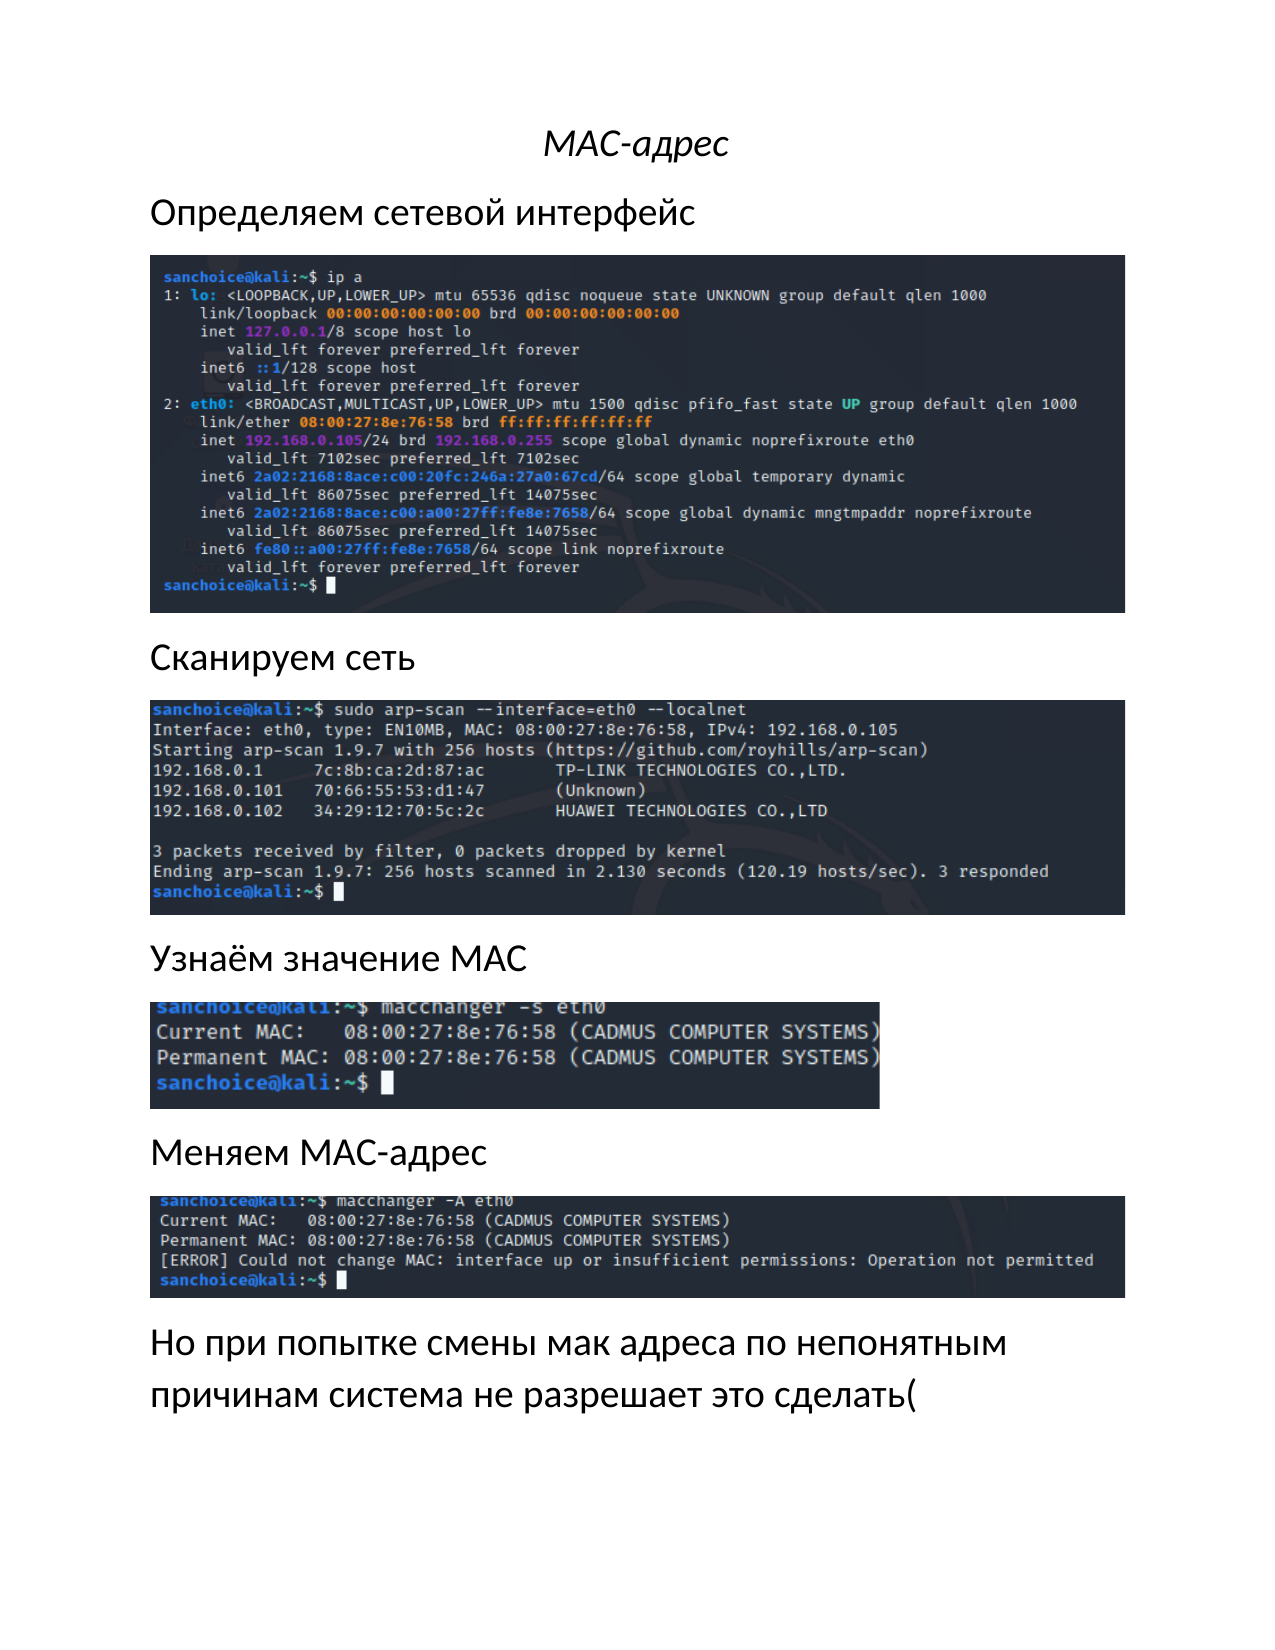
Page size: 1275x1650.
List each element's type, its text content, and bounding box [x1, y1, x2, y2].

text Меняем MAC-адрес [150, 1127, 1125, 1176]
text Узнаём значение MAC [150, 933, 1125, 982]
picture [150, 700, 1125, 915]
picture [150, 1196, 1125, 1298]
text Но при попытке смены мак адреса по непонятным причинам система не разрешает это сделать( [150, 1317, 1125, 1417]
picture [150, 255, 1125, 613]
text Определяем сетевой интерфейс [150, 187, 1125, 235]
picture [150, 1002, 880, 1109]
text MAC-адрес [150, 118, 1125, 166]
text Сканируем сеть [150, 632, 1125, 680]
